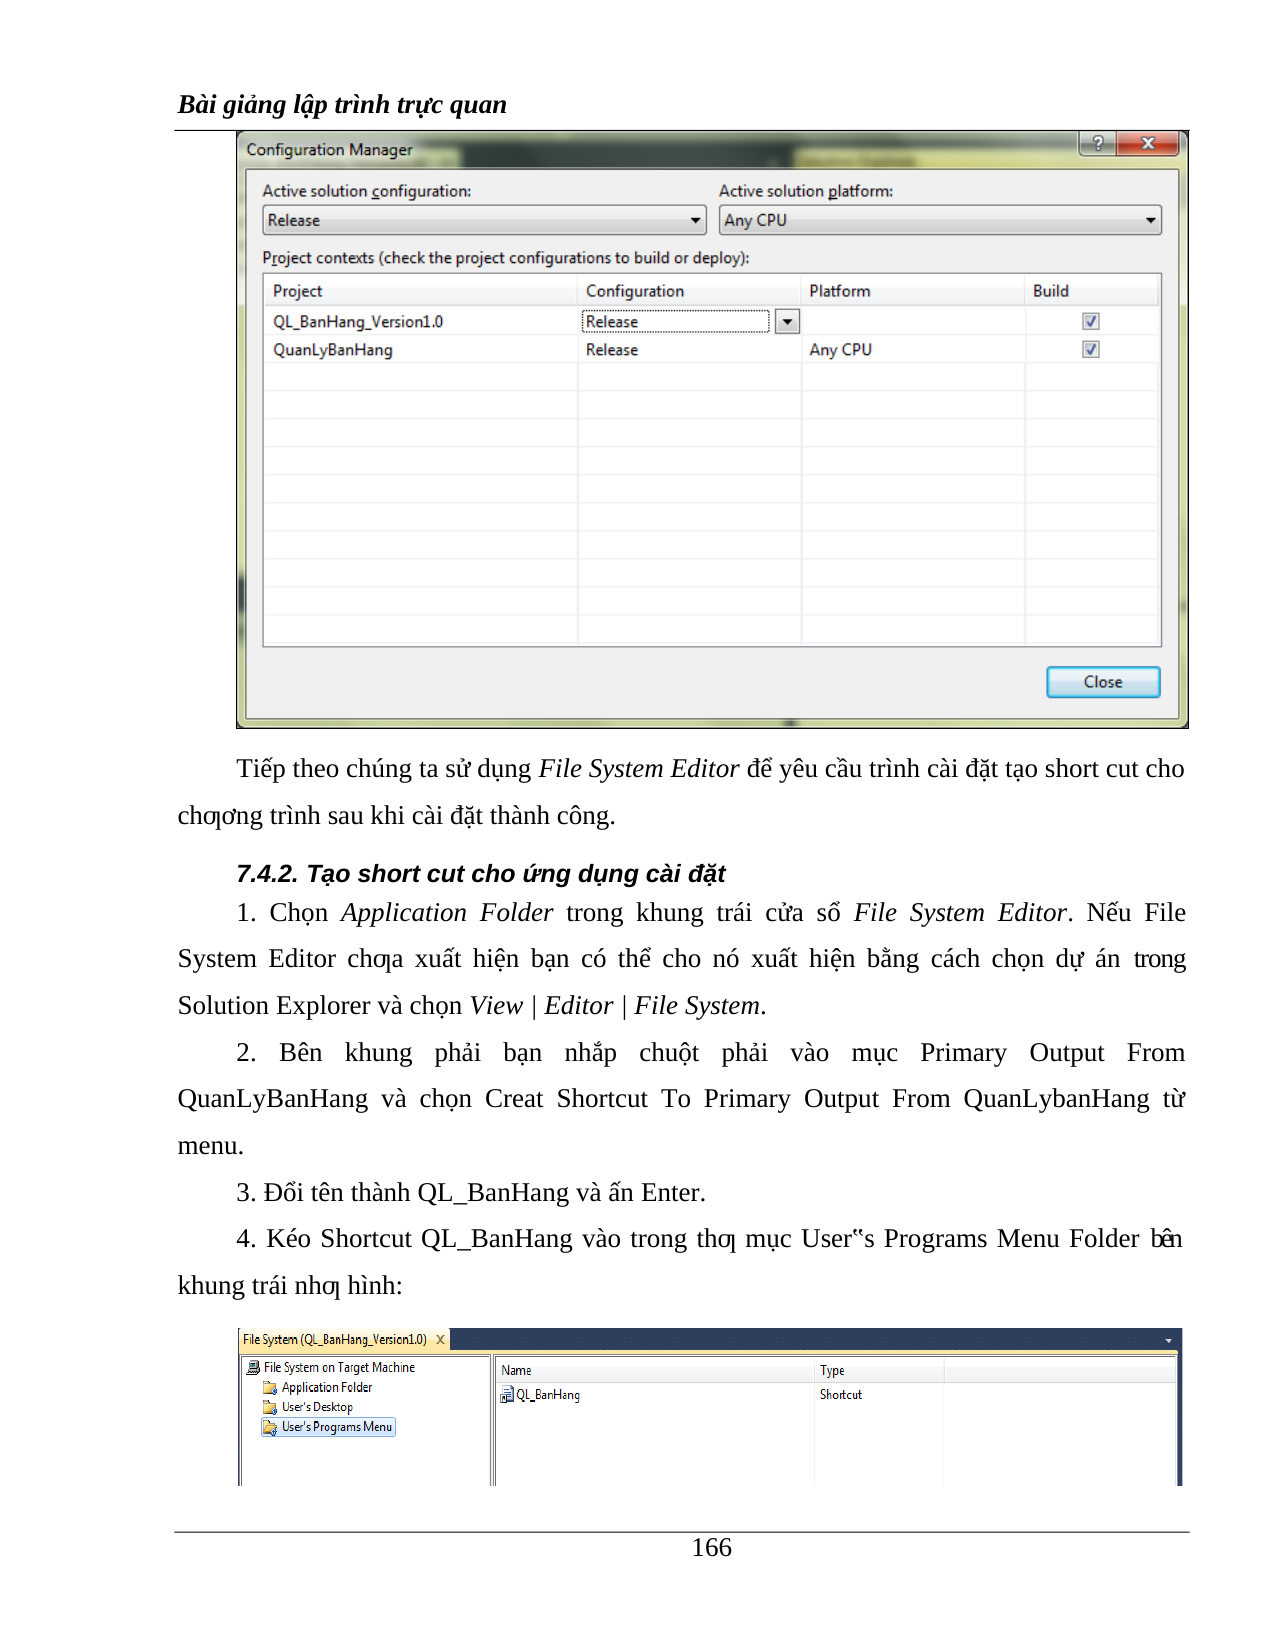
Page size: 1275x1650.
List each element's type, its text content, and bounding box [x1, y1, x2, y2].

list Bên khung phải bạn nhắp chuột phải vào mục Primary Output From QuanLyBanHang và chọn Creat Shortcut To Primary Output From QuanLybanHang từ menu. [177, 1036, 1187, 1160]
text Tiếp theo chúng ta sử dụng File System Editor để yêu cầu trình cài đặt tạo short cut cho chƣơng trình sau khi cài đặt thành công. [177, 752, 1187, 830]
list Chọn Application Folder trong khung trái cửa sổ File System Editor. Nếu File System Editor chƣa xuất hiện bạn có thể cho nó xuất hiện bằng cách chọn dự án trong Solution Explorer và chọn View | Editor | File System. [177, 896, 1187, 1020]
picture [238, 1328, 1183, 1486]
list Đổi tên thành QL_BanHang và ấn Enter. [236, 1176, 1239, 1207]
list Kéo Shortcut QL_BanHang vào trong thƣ mục User‟s Programs Menu Folder bên khung trái nhƣ hình: [177, 1222, 1186, 1300]
list Tạo short cut cho ứng dụng cài đặt [236, 859, 1239, 887]
picture [237, 131, 1188, 728]
